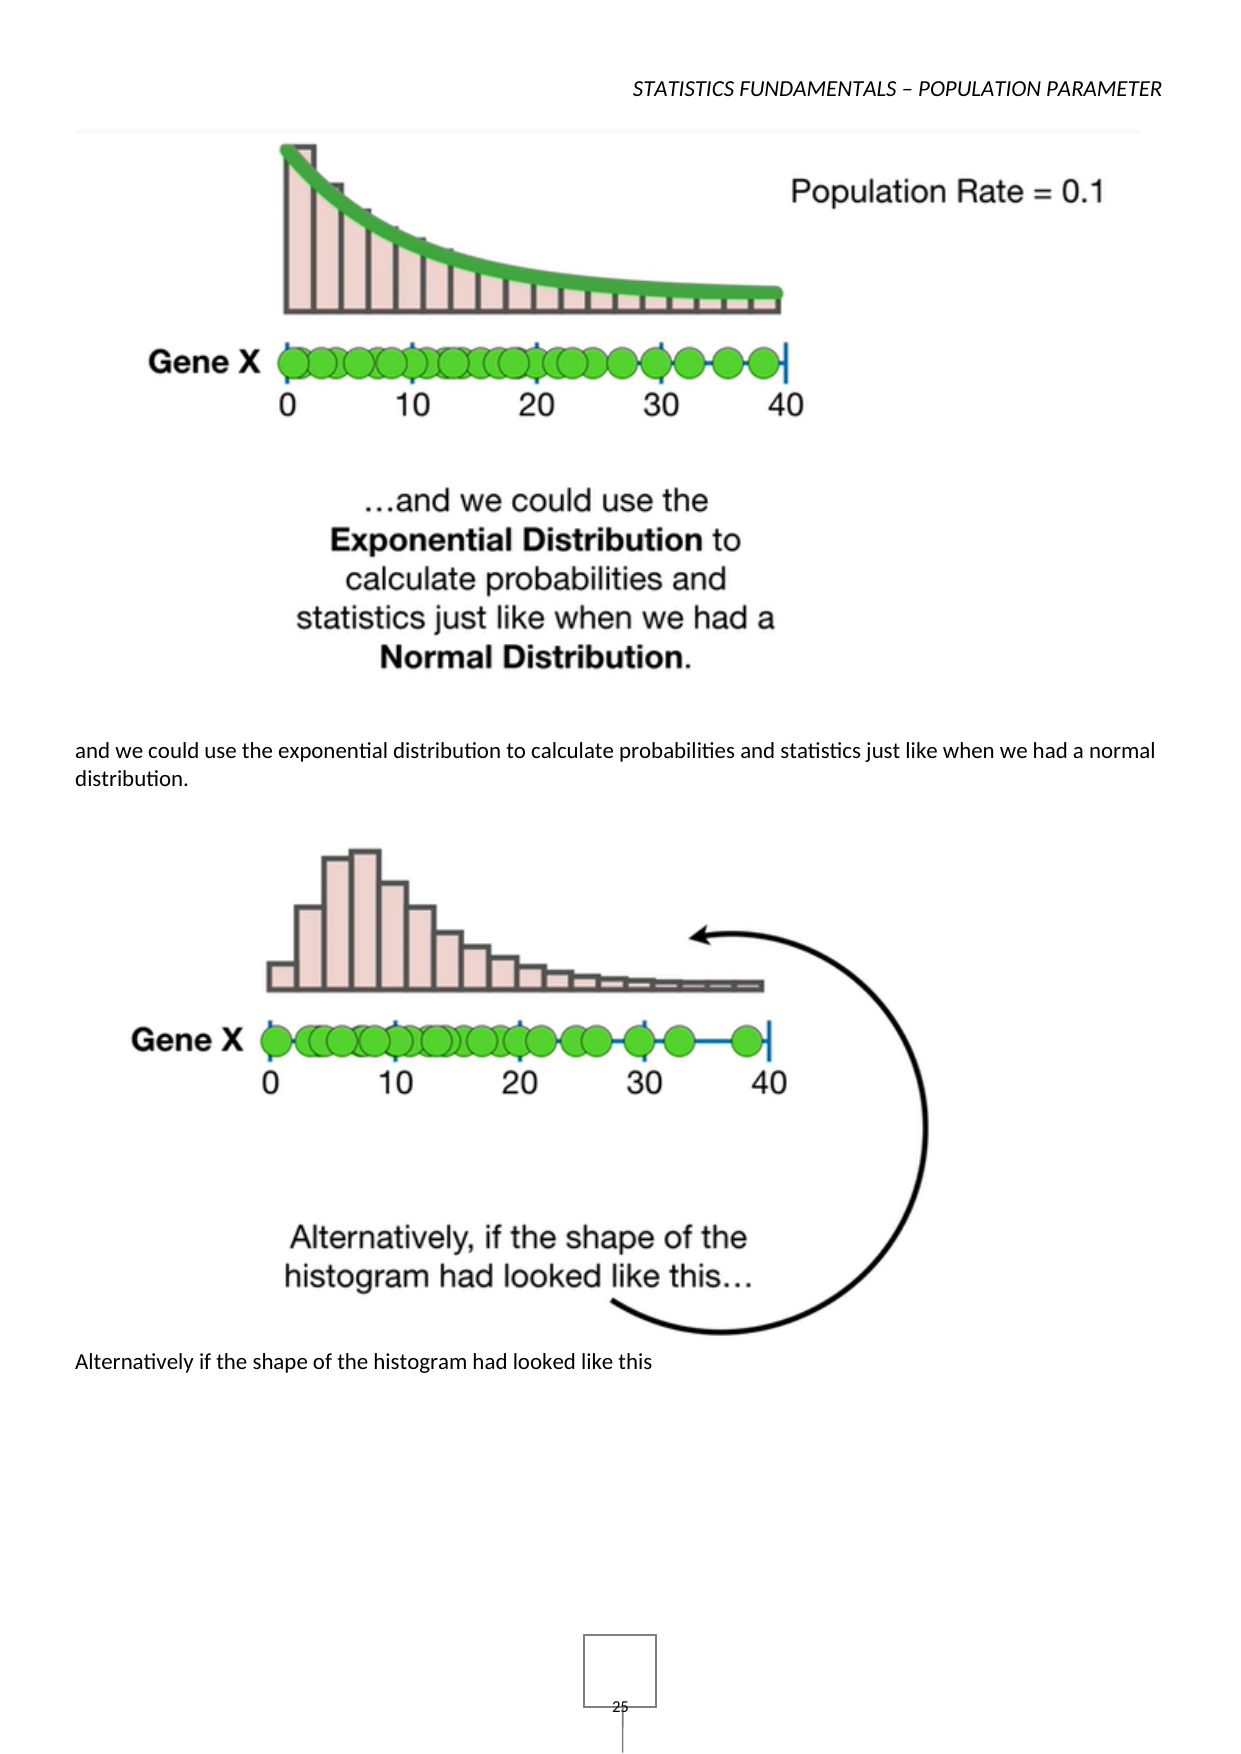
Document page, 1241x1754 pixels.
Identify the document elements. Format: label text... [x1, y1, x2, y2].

picture [75, 820, 1001, 1347]
picture [75, 129, 1141, 737]
text Alternatively if the shape of the histogram had looked like this [75, 1347, 1165, 1375]
text and we could use the exponential distribution to calculate probabilities and statistics just like when we had a normal distribution. [75, 736, 1165, 792]
